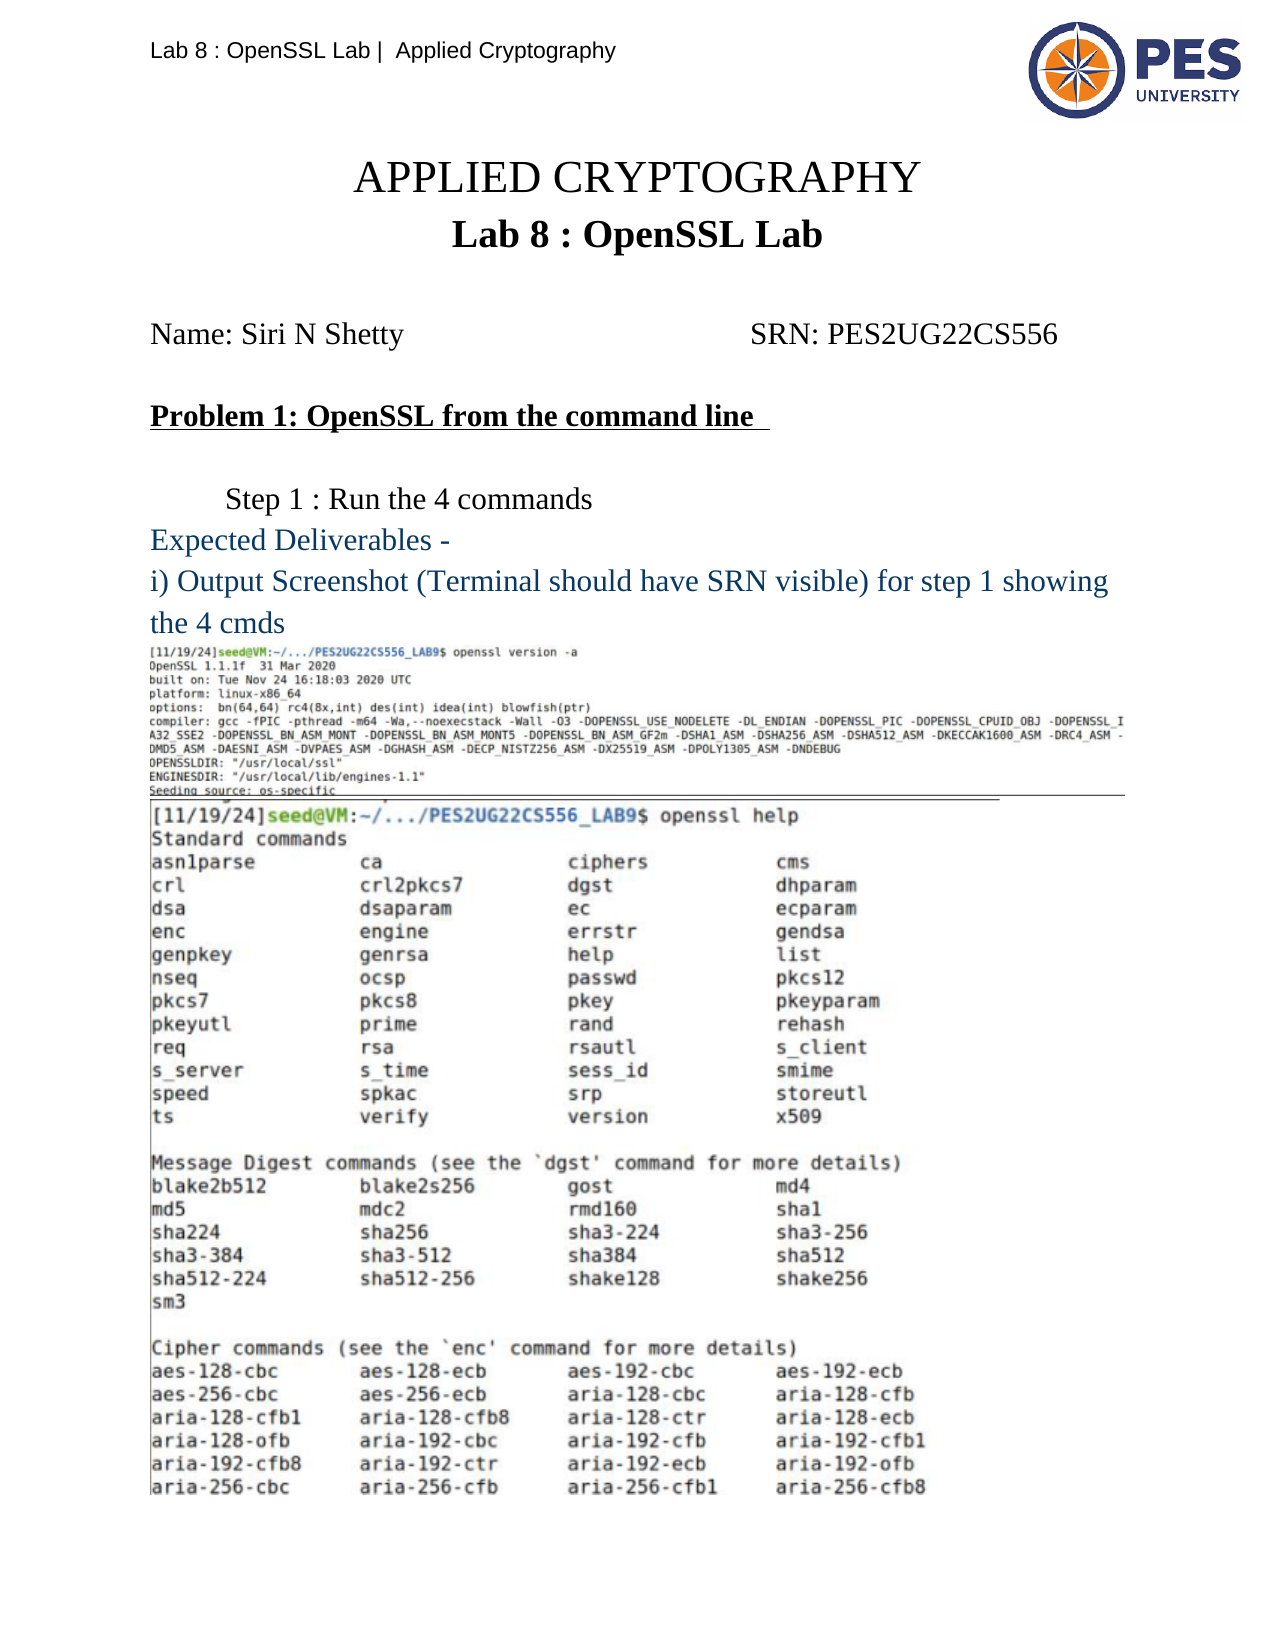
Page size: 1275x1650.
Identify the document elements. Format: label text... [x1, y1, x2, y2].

text APPLIED CRYPTOGRAPHY [150, 150, 1125, 203]
text Problem 1: OpenSSL from the command line [150, 398, 1125, 433]
picture [150, 645, 1125, 796]
text Name: Siri N Shetty SRN: PES2UG22CS556 [150, 315, 1125, 351]
picture [1026, 18, 1245, 123]
text Expected Deliverables - i) Output Screenshot (Terminal should have SRN visible) for step 1 showing the 4 cmds [150, 521, 1125, 640]
text Step 1 : Run the 4 commands [150, 480, 1125, 516]
picture [150, 799, 1000, 1495]
text Lab 8 : OpenSSL Lab [150, 211, 1125, 256]
